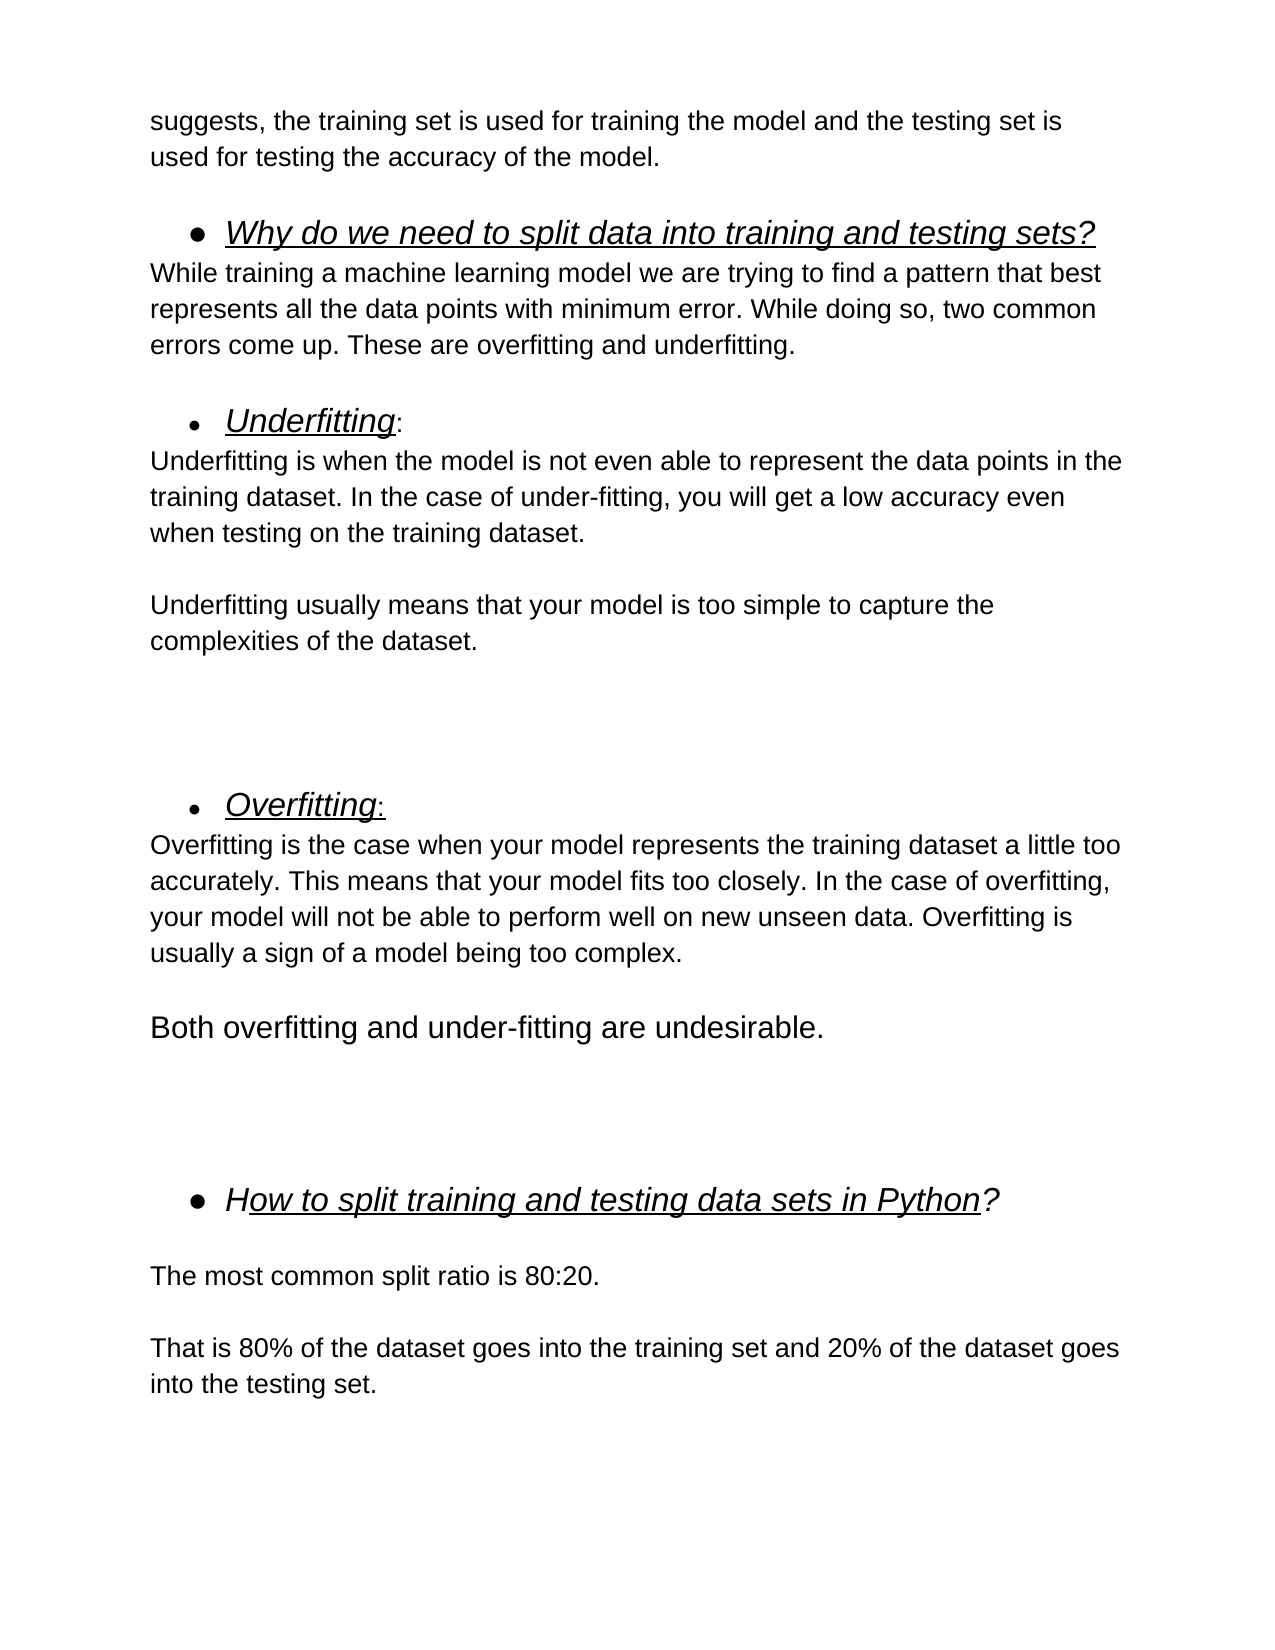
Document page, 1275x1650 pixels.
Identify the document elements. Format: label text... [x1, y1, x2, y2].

text Both overfitting and under-fitting are undesirable. [150, 1009, 1125, 1045]
text Underfitting usually means that your model is too simple to capture the complexities of the dataset. [150, 589, 1125, 656]
text The most common split ratio is 80:20. [150, 1260, 1125, 1291]
list Overfitting: [187, 785, 1125, 823]
list How to split training and testing data sets in Python? [187, 1180, 1125, 1218]
text Underfitting is when the model is not even able to represent the data points in the training dataset. In the case of under-fitting, you will get a low accuracy even when testing on the training dataset. [150, 445, 1125, 548]
list Why do we need to split data into training and testing sets? [187, 213, 1125, 251]
text That is 80% of the dataset goes into the training set and 20% of the dataset goes into the testing set. [150, 1332, 1125, 1399]
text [150, 105, 1125, 172]
text While training a machine learning model we are trying to find a pattern that best represents all the data points with minimum error. While doing so, two common errors come up. These are overfitting and underfitting. [150, 257, 1125, 360]
list Underfitting: [187, 401, 1125, 439]
text Overfitting is the case when your model represents the training dataset a little too accurately. This means that your model fits too closely. In the case of overfitting, your model will not be able to perform well on new unseen data. Overfitting is usually a sign of a model being too complex. [150, 829, 1125, 968]
